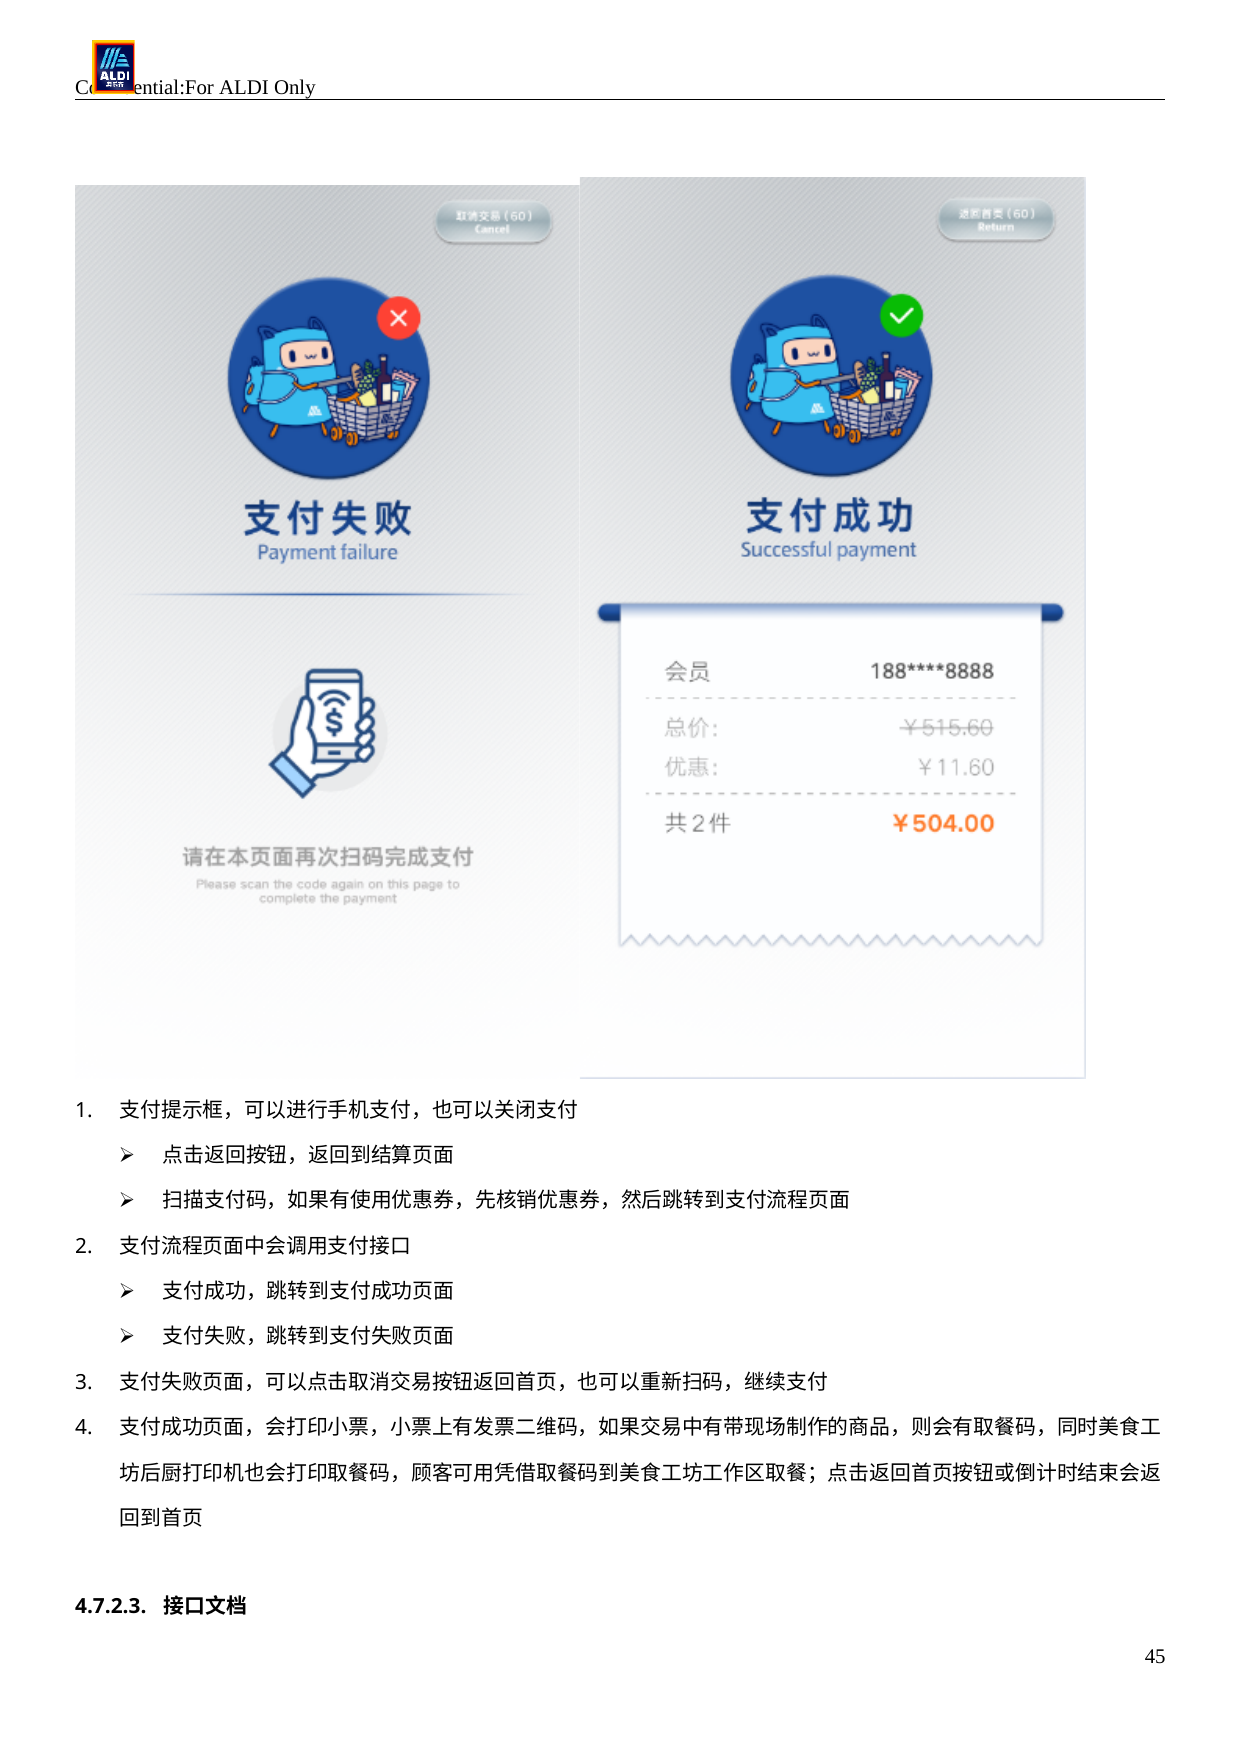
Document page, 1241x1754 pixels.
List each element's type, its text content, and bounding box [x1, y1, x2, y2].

list 支付提示框，可以进行手机支付，也可以关闭支付 [75, 1093, 1165, 1123]
list 支付流程页面中会调用支付接口 [75, 1229, 1165, 1259]
list 支付失败，跳转到支付失败页面 [119, 1320, 1165, 1350]
list 支付失败页面，可以点击取消交易按钮返回首页，也可以重新扫码，继续支付 [75, 1365, 1165, 1395]
list 点击返回按钮，返回到结算页面 [119, 1138, 1165, 1168]
list 接口文档 [75, 1589, 1165, 1619]
picture [90, 39, 135, 92]
list 支付成功页面，会打印小票，小票上有发票二维码，如果交易中有带现场制作的商品，则会有取餐码，同时美食工坊后厨打印机也会打印取餐码，顾客可用凭借取餐码到美食工坊工作区取餐；点击返回首页按钮或倒计时结束会返回到首页 [75, 1410, 1165, 1531]
list 扫描支付码，如果有使用优惠券，先核销优惠券，然后跳转到支付流程页面 [119, 1184, 1165, 1214]
picture [75, 177, 1086, 1079]
list 支付成功，跳转到支付成功页面 [119, 1274, 1165, 1304]
